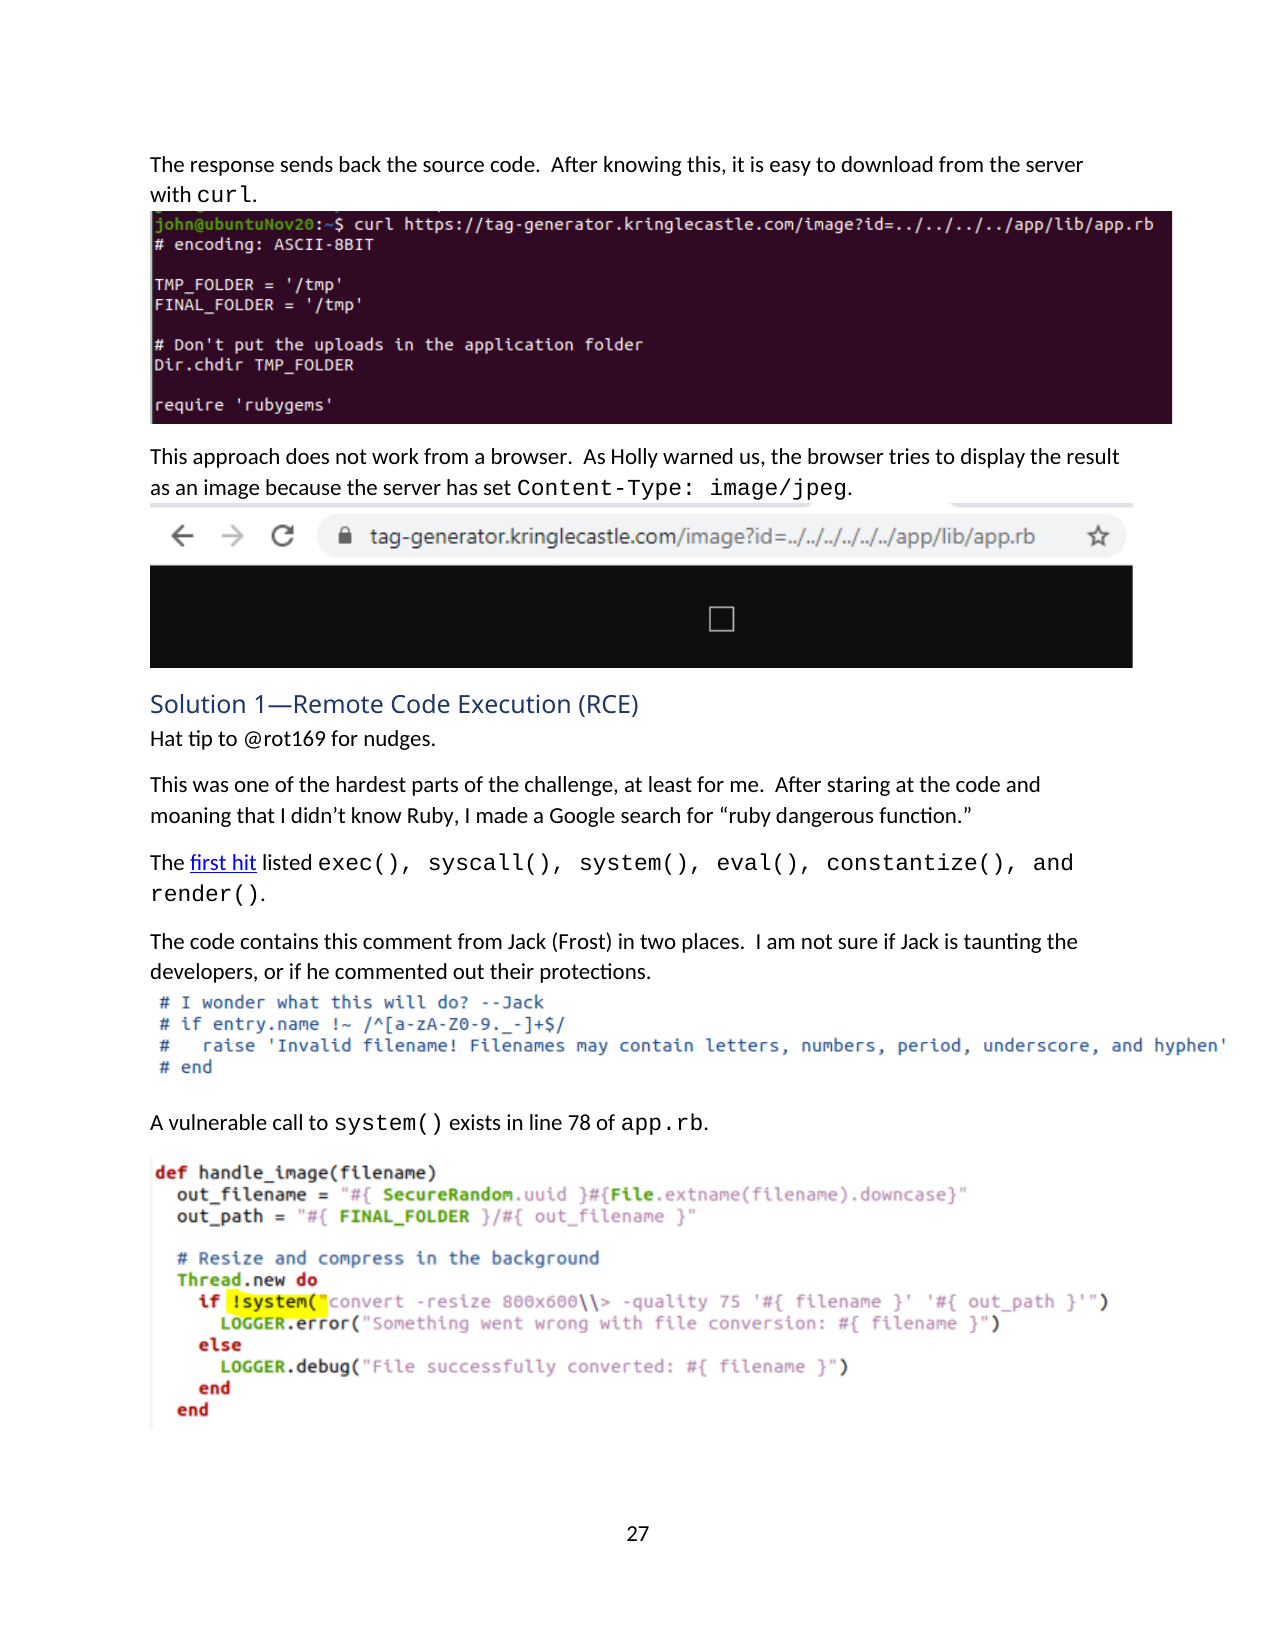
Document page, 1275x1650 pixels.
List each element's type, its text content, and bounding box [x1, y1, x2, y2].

text Hat tip to @rot169 for nudges. [150, 724, 1125, 752]
text The response sends back the source code. After knowing this, it is easy to download from the server with curl. [150, 150, 1125, 211]
text This was one of the hardest parts of the challenge, at least for me. After staring at the code and moaning that I didn’t know Ruby, I made a Google search for “ruby dangerous function.” [150, 771, 1125, 829]
text The first hit listed exec(), syscall(), system(), eval(), constantize(), and render(). [150, 848, 1125, 908]
subtitle Solution 1—Remote Code Execution (RCE) [150, 687, 1125, 721]
text A vulnerable call to system() exists in line 78 of app.rb. [150, 1108, 1125, 1138]
text The code contains this comment from Jack (Frost) in two places. I am not sure if Jack is taunting the developers, or if he commented out their protections. [150, 927, 1125, 987]
text This approach does not work from a browser. As Holly warned us, the browser tries to display the result as an image because the server has set Content-Type: image/jpeg. [150, 442, 1125, 503]
picture [150, 211, 1173, 424]
picture [150, 987, 1235, 1090]
picture [150, 1156, 1125, 1435]
picture [150, 503, 1133, 668]
